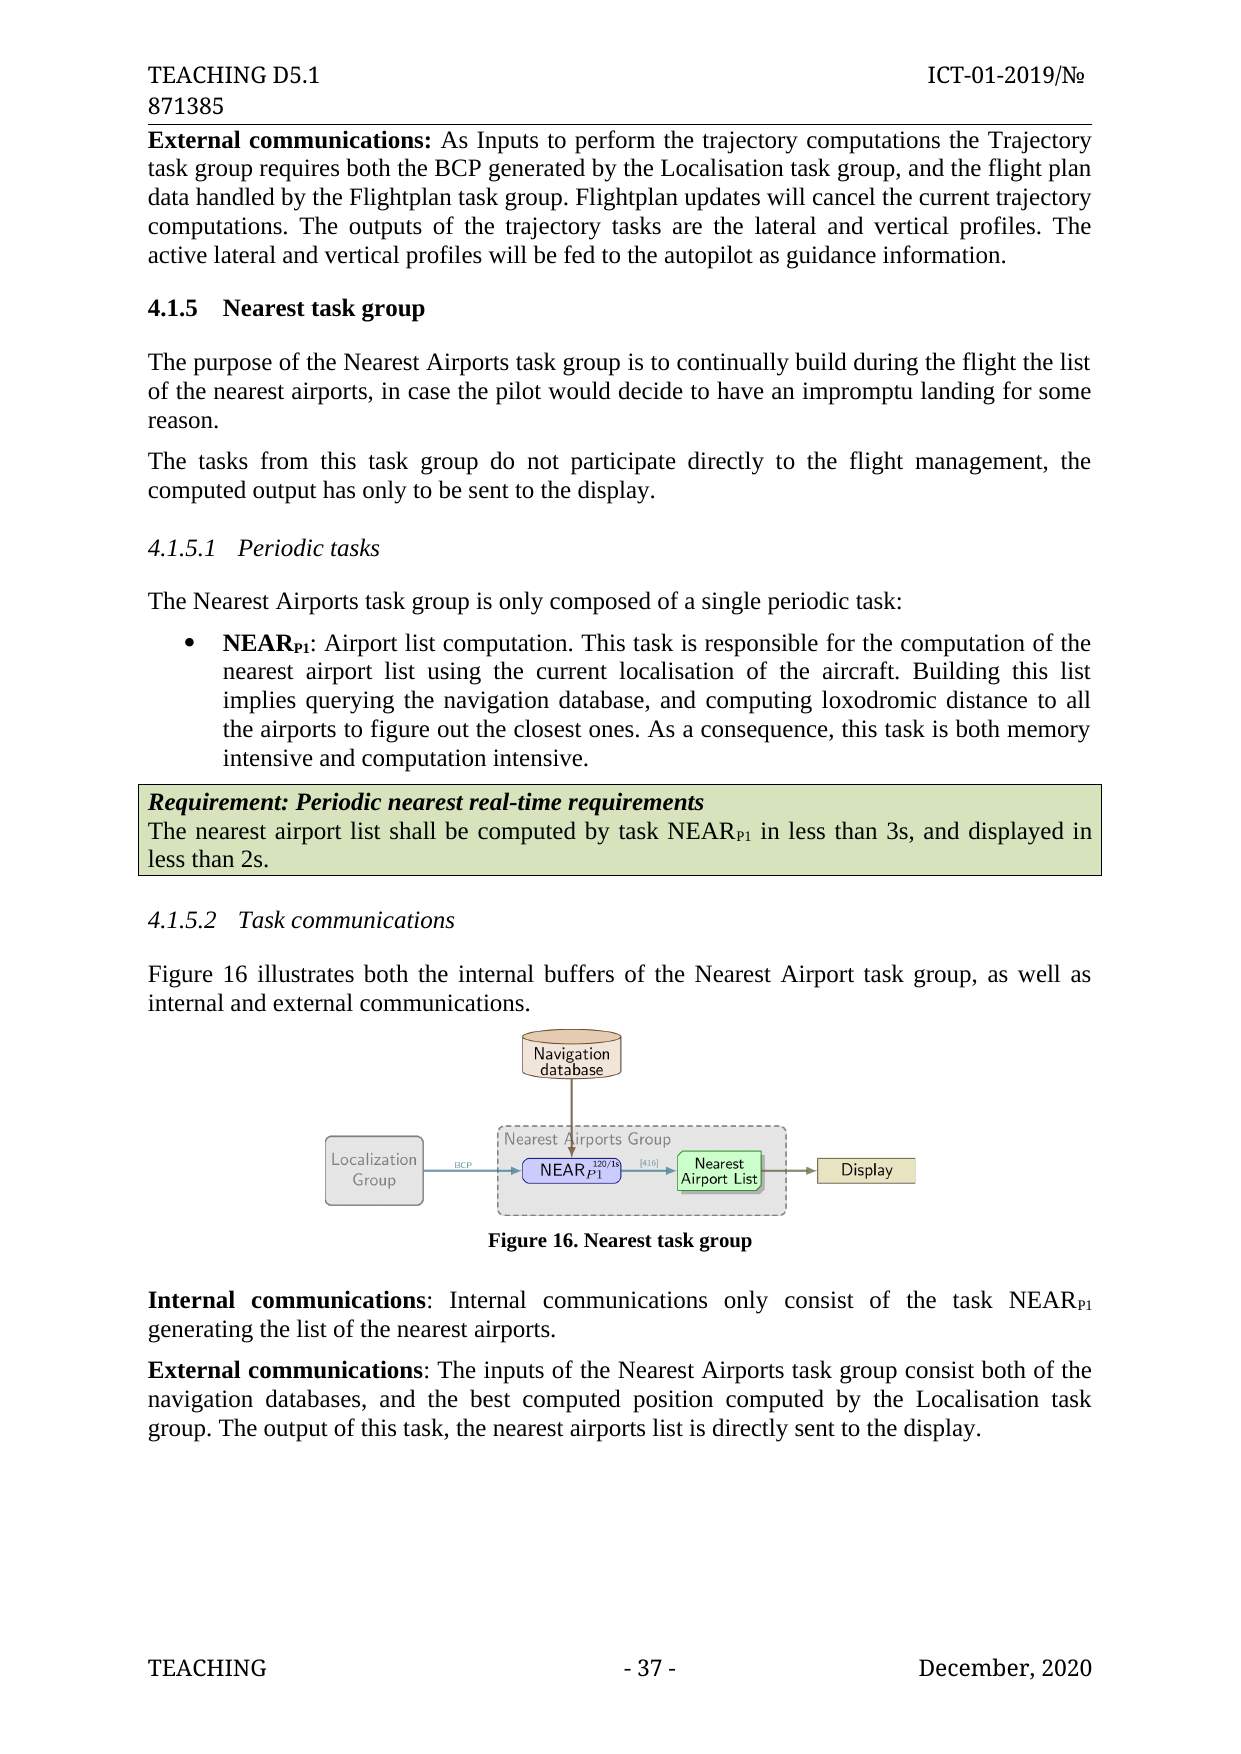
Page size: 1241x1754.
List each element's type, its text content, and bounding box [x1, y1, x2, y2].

text The nearest airport list shall be computed by task NEARP1 in less than 3s, and displayed in less than 2s. [139, 816, 1101, 875]
text The tasks from this task group do not participate directly to the flight management, the computed output has only to be sent to the display. [148, 446, 1092, 503]
text Figure 16 illustrates both the internal buffers of the Nearest Airport task group, as well as internal and external communications. [148, 959, 1092, 1017]
text External communications: As Inputs to perform the trajectory computations the Trajectory task group requires both the BCP generated by the Localisation task group, and the flight plan data handled by the Flightplan task group. Flightplan updates will cancel the current trajectory computations. The outputs of the trajectory tasks are the lateral and vertical profiles. The active lateral and vertical profiles will be fed to the autopilot as guidance information. [148, 125, 1092, 268]
text External communications: The inputs of the Nearest Airports task group consist both of the navigation databases, and the best computed position computed by the Localisation task group. The output of this task, the nearest airports list is directly sent to the display. [148, 1355, 1092, 1441]
text The purpose of the Nearest Airports task group is to continually build during the flight the list of the nearest airports, in case the pilot would decide to have an impromptu landing for some reason. [148, 347, 1092, 433]
list NEARP1: Airport list computation. This task is responsible for the computation of the nearest airport list using the current localisation of the aircraft. Building this list implies querying the navigation database, and computing loxodromic distance to all the airports to figure out the closest ones. As a consequence, this task is both memory intensive and computation intensive. [185, 628, 1092, 771]
subtitle Nearest task group [148, 293, 1092, 322]
text Internal communications: Internal communications only consist of the task NEARP1 generating the list of the nearest airports. [148, 1285, 1092, 1343]
text Figure 16. Nearest task group [148, 1228, 1092, 1252]
subtitle Periodic tasks [148, 533, 1092, 561]
subtitle Task communications [148, 906, 1092, 934]
text The Nearest Airports task group is only composed of a single periodic task: [148, 586, 1092, 615]
title Requirement: Periodic nearest real-time requirements [139, 785, 1101, 816]
